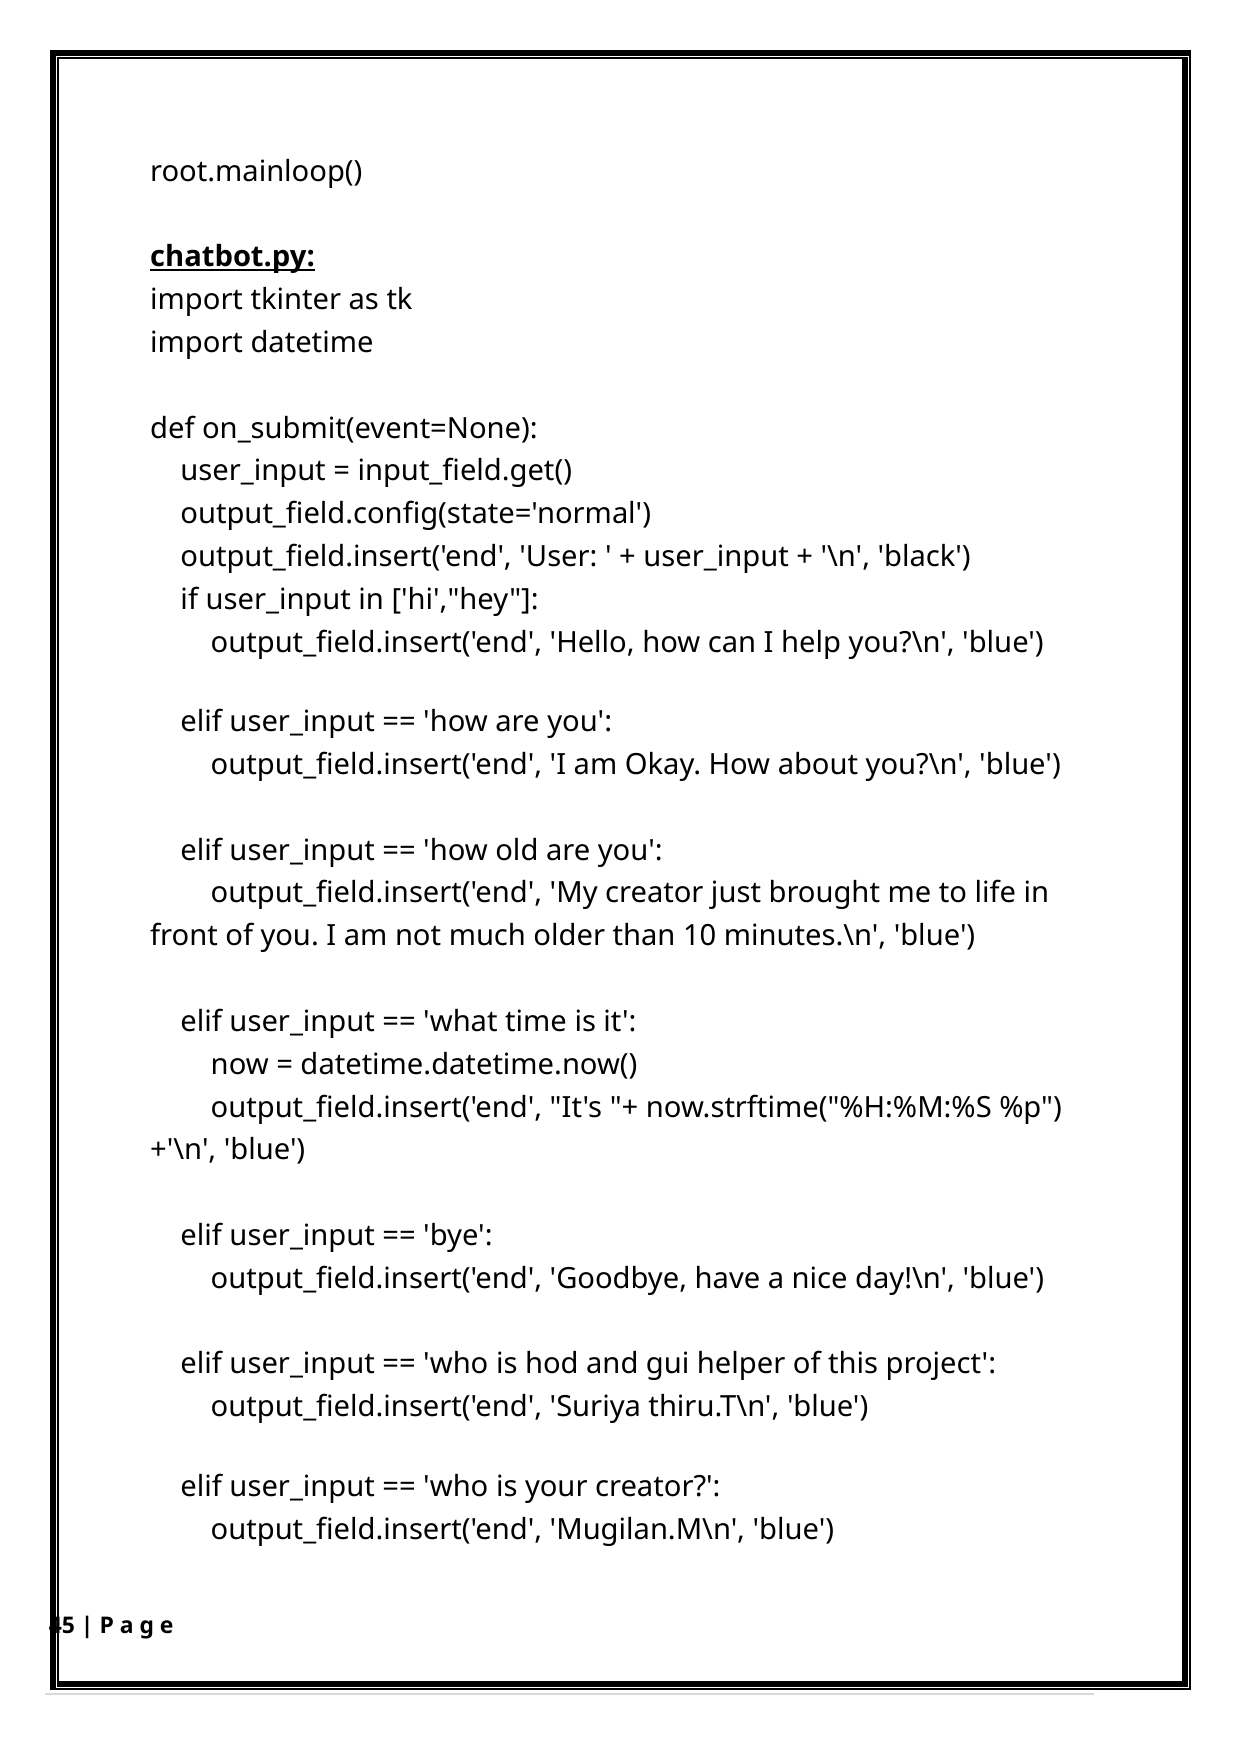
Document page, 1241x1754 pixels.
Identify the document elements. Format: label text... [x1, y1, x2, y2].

text def on_submit(event=None): [150, 407, 1089, 447]
text output_field.insert('end', 'I am Okay. How about you?\n', 'blue') [150, 743, 1089, 783]
text chatbot.py: [150, 236, 1089, 275]
text now = datetime.datetime.now() [150, 1043, 1089, 1083]
text output_field.insert('end', 'Hello, how can I help you?\n', 'blue') [150, 621, 1089, 661]
text output_field.insert('end', 'Suriya thiru.T\n', 'blue') [150, 1386, 1089, 1425]
text elif user_input == 'bye': [150, 1214, 1089, 1254]
text import datetime [150, 321, 1089, 361]
text user_input = input_field.get() [150, 450, 1089, 489]
text elif user_input == 'who is your creator?': [150, 1465, 1089, 1505]
text output_field.insert('end', 'Goodbye, have a nice day!\n', 'blue') [150, 1257, 1089, 1297]
text import tkinter as tk [150, 278, 1089, 318]
text elif user_input == 'how old are you': [150, 829, 1089, 869]
text if user_input in ['hi',"hey"]: [150, 578, 1089, 618]
text output_field.config(state='normal') [150, 492, 1089, 532]
text elif user_input == 'what time is it': [150, 1000, 1089, 1040]
text output_field.insert('end', 'My creator just brought me to life in front of you. I am not much older than 10 minutes.\n', 'blue') [150, 872, 1089, 954]
text root.mainloop() [150, 150, 1089, 190]
text output_field.insert('end', "It's "+ now.strftime("%H:%M:%S %p")+'\n', 'blue') [150, 1086, 1089, 1168]
text elif user_input == 'how are you': [150, 701, 1089, 740]
text output_field.insert('end', 'User: ' + user_input + '\n', 'black') [150, 535, 1089, 575]
text output_field.insert('end', 'Mugilan.M\n', 'blue') [150, 1508, 1089, 1548]
text elif user_input == 'who is hod and gui helper of this project': [150, 1343, 1089, 1382]
